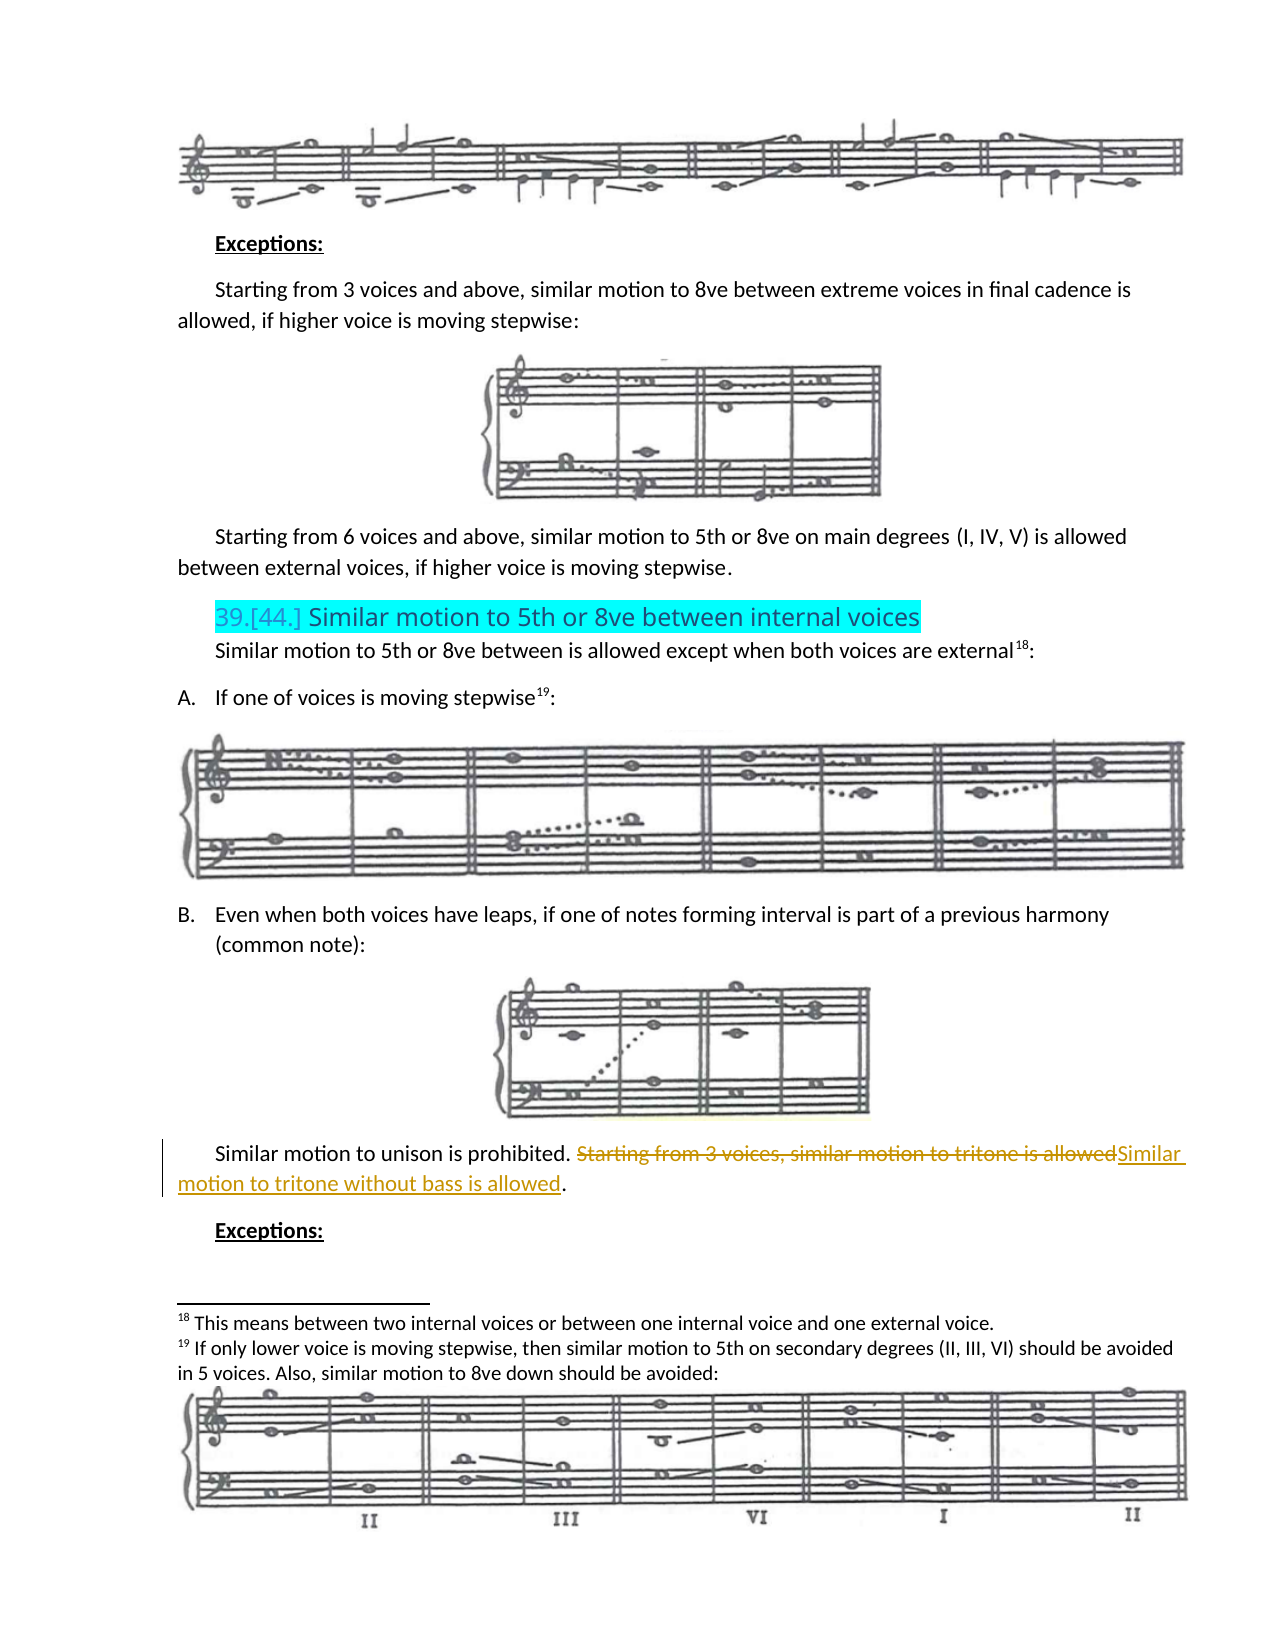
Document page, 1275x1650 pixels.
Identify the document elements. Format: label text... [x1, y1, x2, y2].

text Starting from 3 voices and above, similar motion to 8ve between extreme voices in final cadence is allowed, if higher voice is moving stepwise: [177, 276, 1186, 334]
picture [177, 118, 1187, 210]
picture [177, 1386, 1190, 1532]
text Exceptions: [177, 1216, 1186, 1244]
text Starting from 6 voices and above, similar motion to 5th or 8ve on main degrees (I, IV, V) is allowed between external voices, if higher voice is moving stepwise. [177, 522, 1186, 581]
text Similar motion to 5th or 8ve between is allowed except when both voices are external: [177, 636, 1186, 664]
subtitle Similar motion to 5th or 8ve between internal voices [215, 599, 1186, 633]
text Similar motion to unison is prohibited. . [177, 1139, 1186, 1197]
picture [480, 352, 884, 504]
text Exceptions: [177, 229, 1186, 257]
picture [492, 976, 872, 1121]
list If one of voices is moving stepwise: [177, 683, 1186, 711]
list Even when both voices have leaps, if one of notes forming interval is part of a previous harmony (common note): [177, 900, 1186, 958]
picture [177, 730, 1187, 881]
